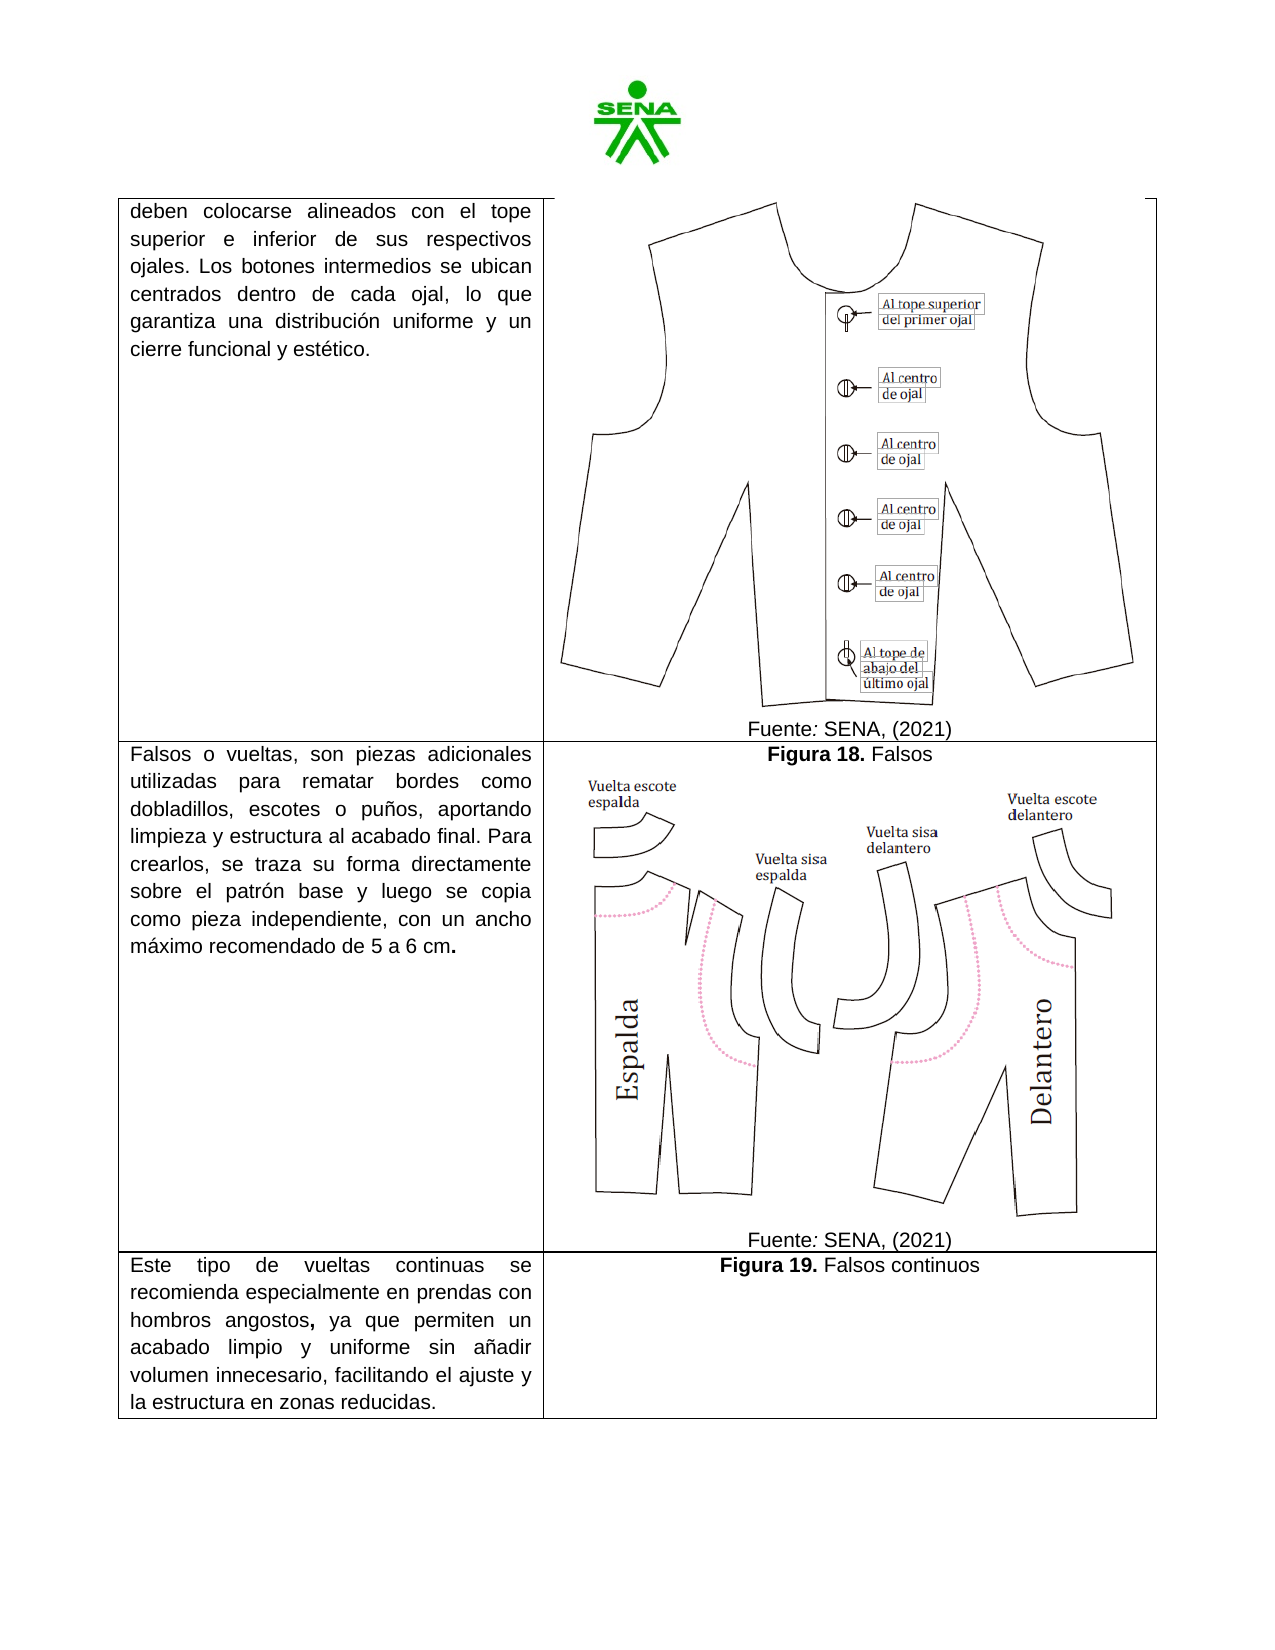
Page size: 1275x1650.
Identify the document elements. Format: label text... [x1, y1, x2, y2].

table_cell Figura 19. Falsos continuos Fuente: SENA, (2021) [544, 1253, 1156, 1418]
table_cell Falsos o vueltas, son piezas adicionales utilizadas para rematar bordes como dobladillos, escotes o puños, aportando limpieza y estructura al acabado final. Para crearlos, se traza su forma directamente sobre el patrón base y luego se copia como pieza independiente, con un ancho máximo recomendado de 5 a 6 cm. [119, 742, 543, 1251]
picture [575, 769, 1125, 1224]
table_cell Figura 18. Falsos Fuente: SENA, (2021) [544, 742, 1156, 1251]
picture [588, 75, 687, 172]
table_cell Figura 17. Montado de delanteros Fuente: SENA, (2021) [544, 199, 1156, 741]
picture [554, 198, 1145, 713]
